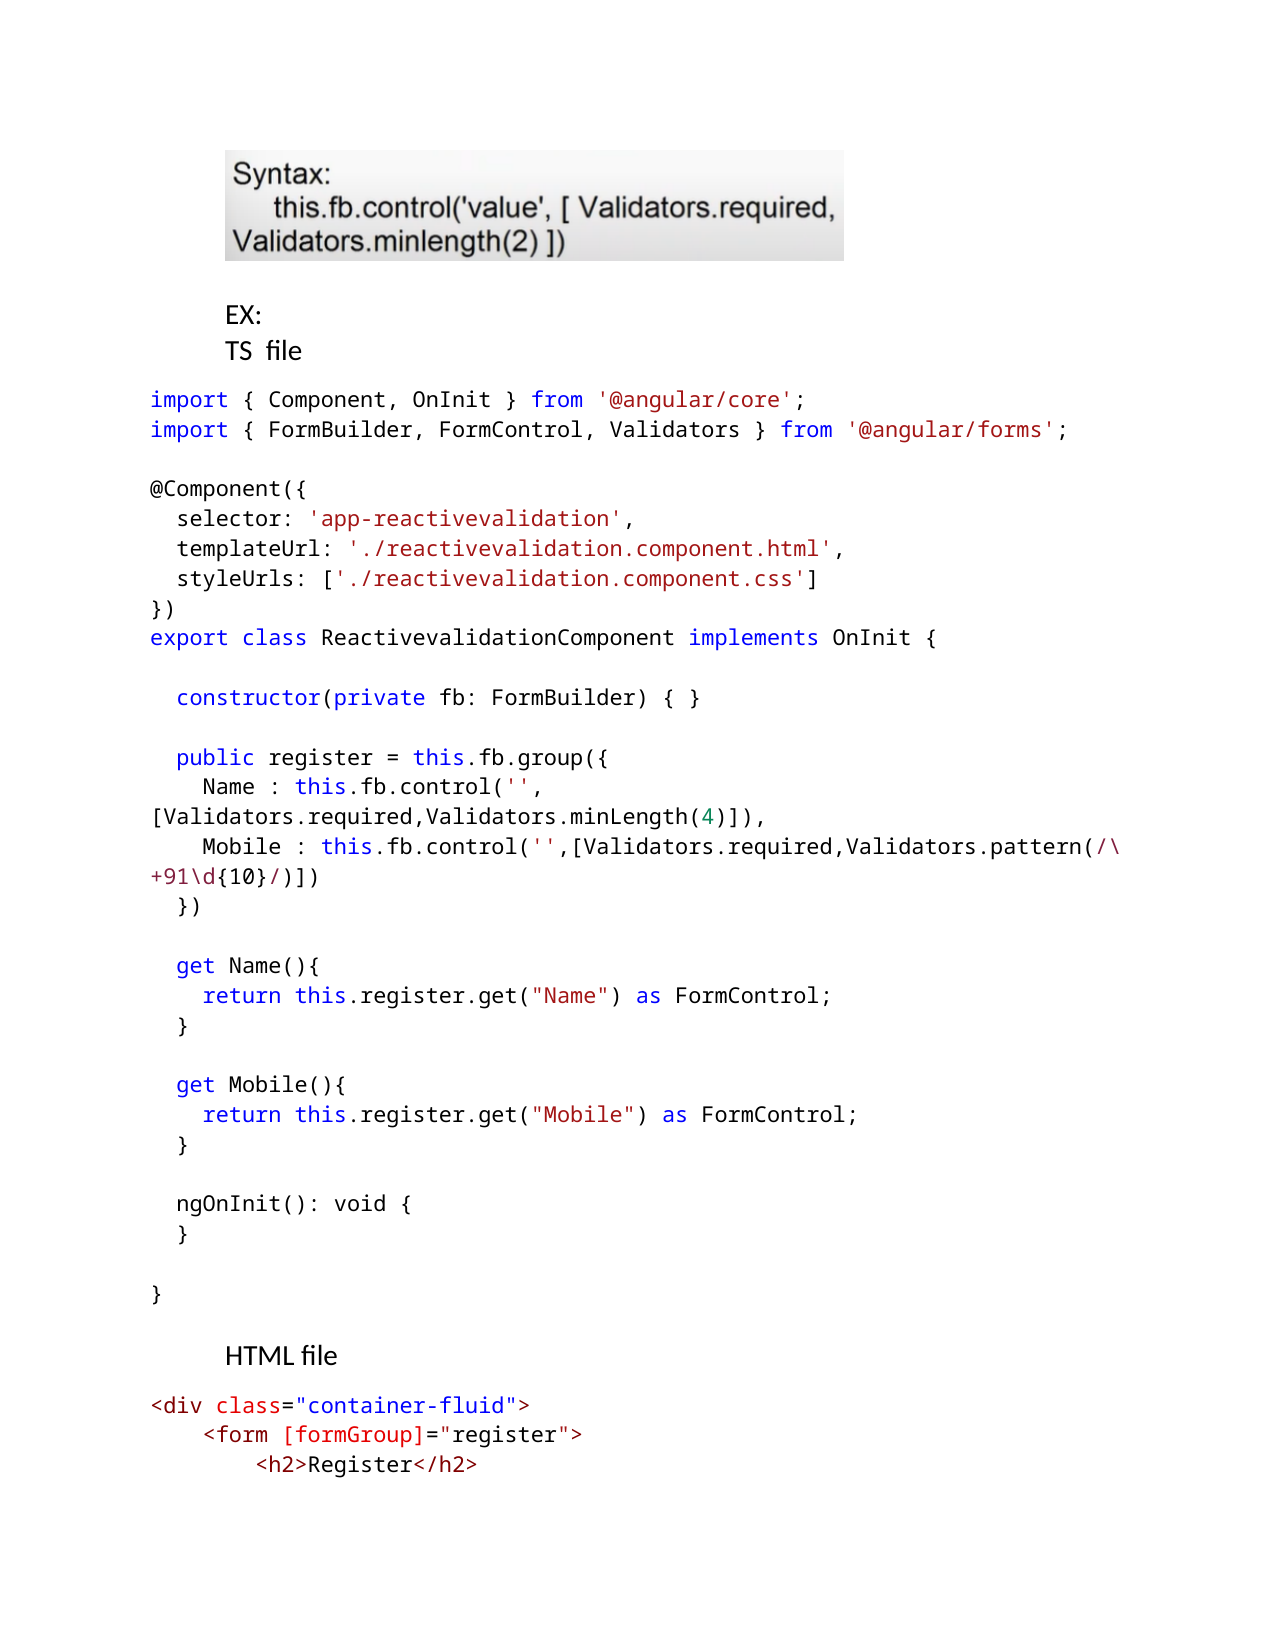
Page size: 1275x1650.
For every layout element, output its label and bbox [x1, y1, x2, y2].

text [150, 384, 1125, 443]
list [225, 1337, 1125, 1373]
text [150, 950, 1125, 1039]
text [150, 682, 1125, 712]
picture [225, 150, 844, 261]
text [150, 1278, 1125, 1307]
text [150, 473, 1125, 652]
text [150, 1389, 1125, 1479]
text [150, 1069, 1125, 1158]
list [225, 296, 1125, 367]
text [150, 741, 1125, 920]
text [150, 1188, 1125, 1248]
